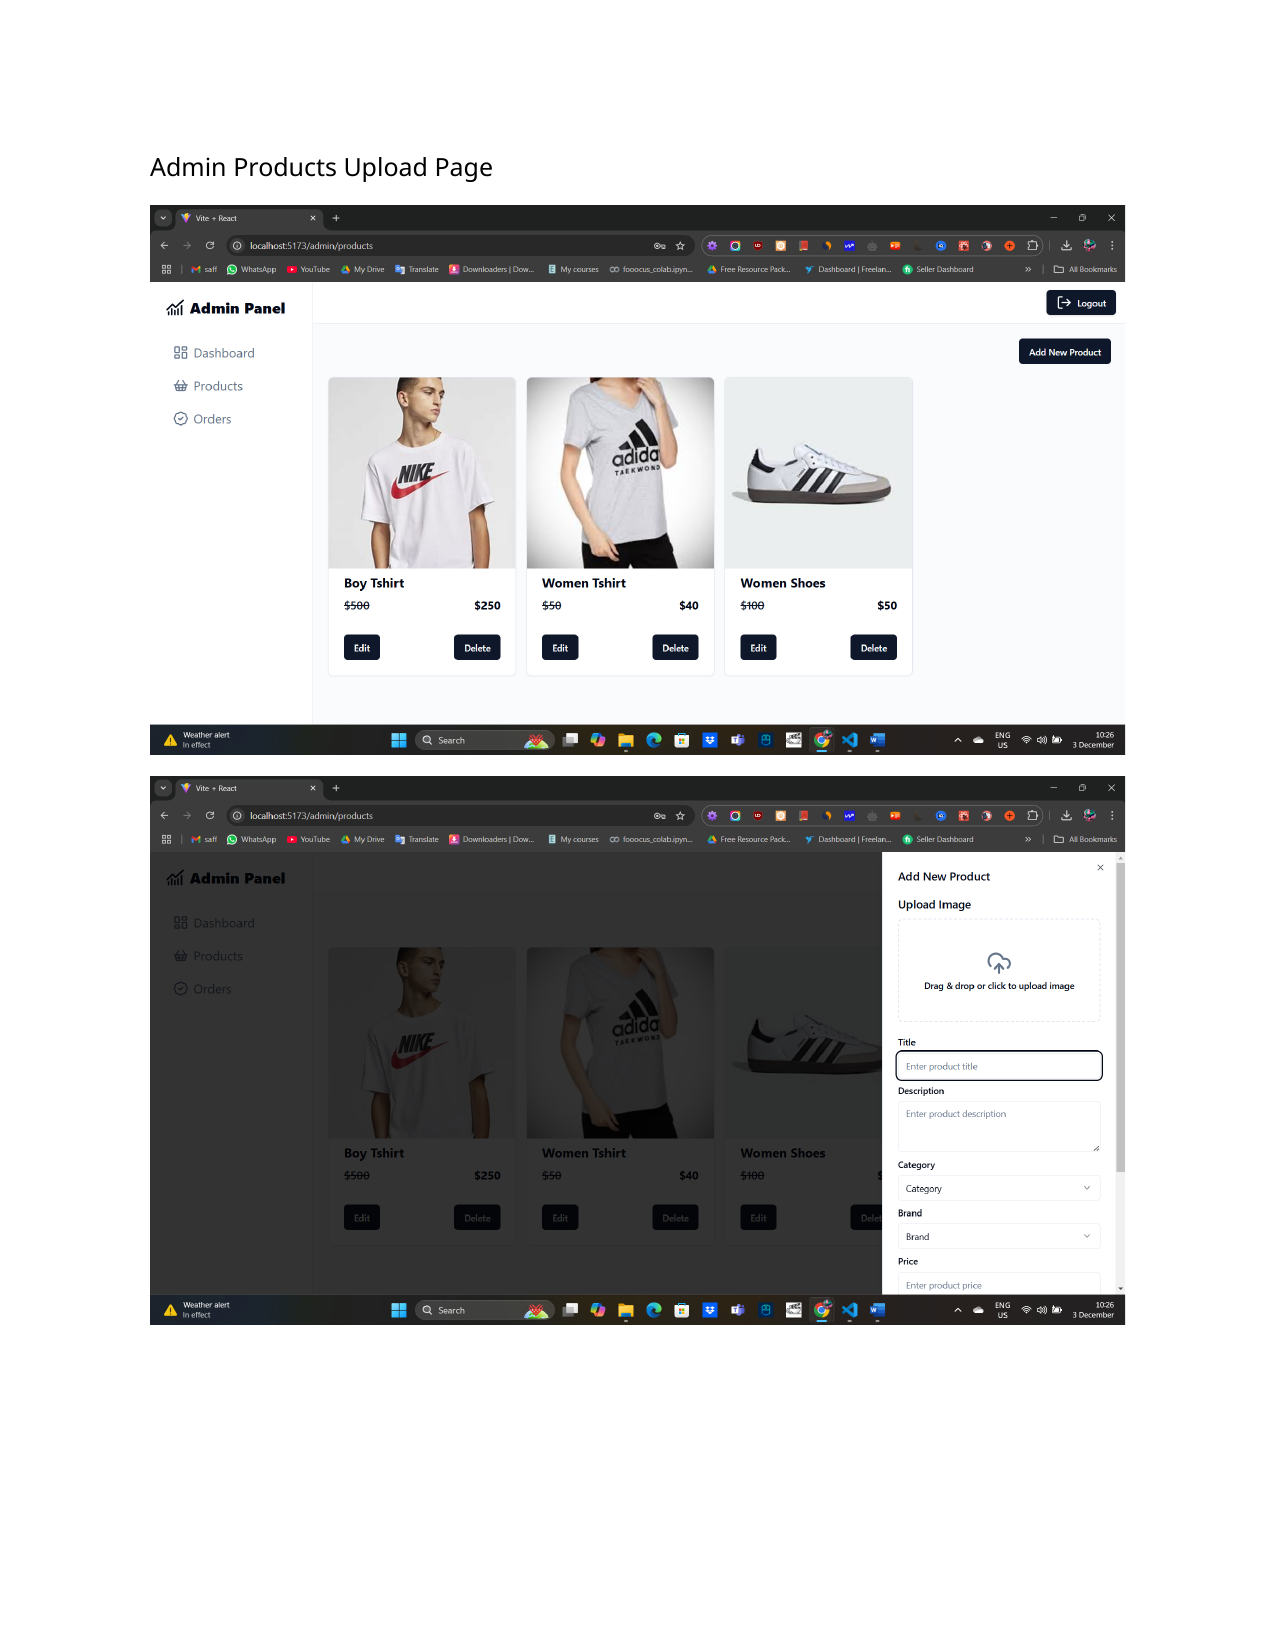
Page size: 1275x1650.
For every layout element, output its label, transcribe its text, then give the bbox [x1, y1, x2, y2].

picture [150, 205, 1125, 755]
text Admin Products Upload Page [150, 150, 1125, 184]
picture [150, 776, 1125, 1325]
